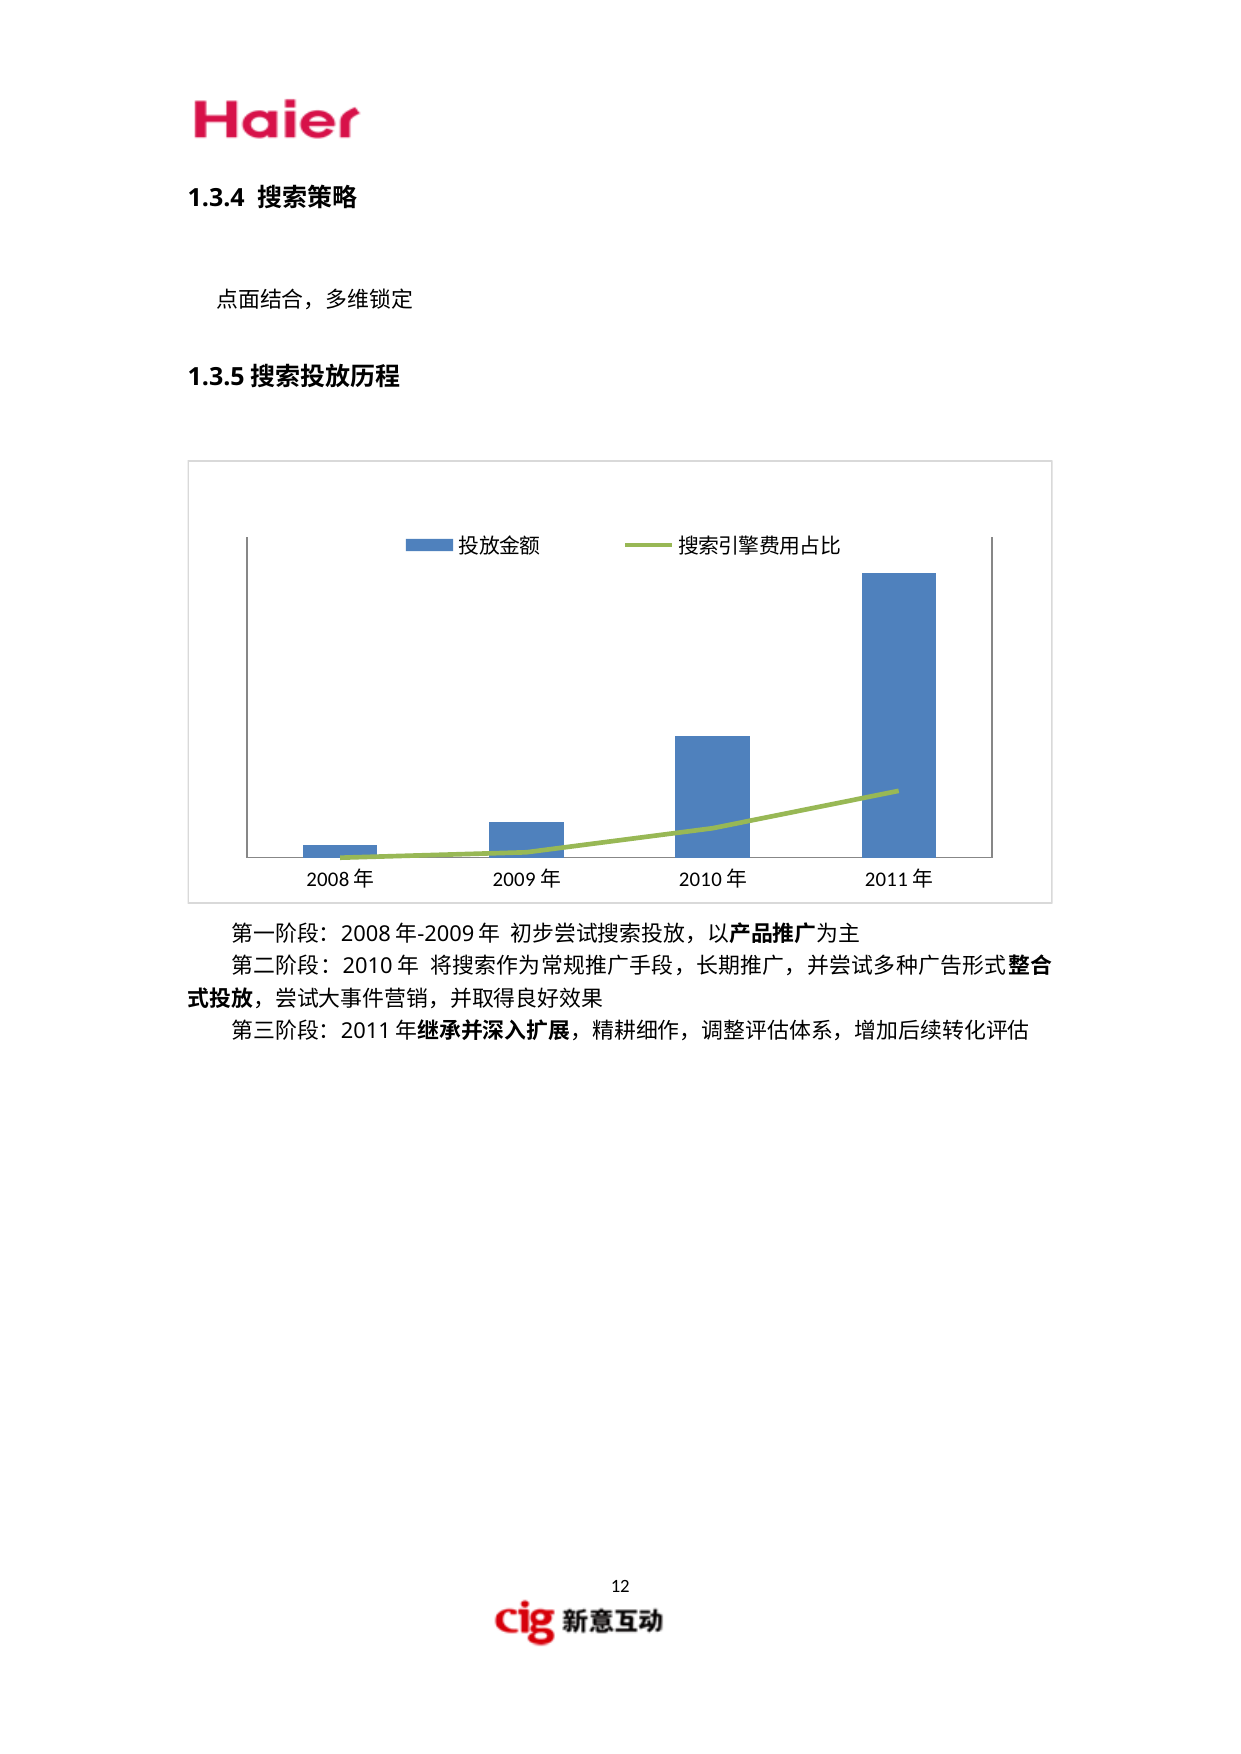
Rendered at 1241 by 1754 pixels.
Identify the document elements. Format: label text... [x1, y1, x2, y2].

picture [187, 88, 366, 143]
text 第三阶段：2011年继承并深入扩展，精耕细作，调整评估体系，增加后续转化评估 [187, 1013, 1053, 1045]
subtitle 1.3.4 搜索策略 [187, 163, 1053, 228]
text 第二阶段：2010年 将搜索作为常规推广手段，长期推广，并尝试多种广告形式整合式投放，尝试大事件营销，并取得良好效果 [187, 948, 1053, 1013]
picture [492, 1597, 671, 1651]
text 点面结合，多维锁定 [187, 282, 1053, 314]
text 第一阶段：2008年-2009年 初步尝试搜索投放，以产品推广为主 [187, 915, 1053, 948]
subtitle 1.3.5搜索投放历程 [187, 342, 1053, 407]
